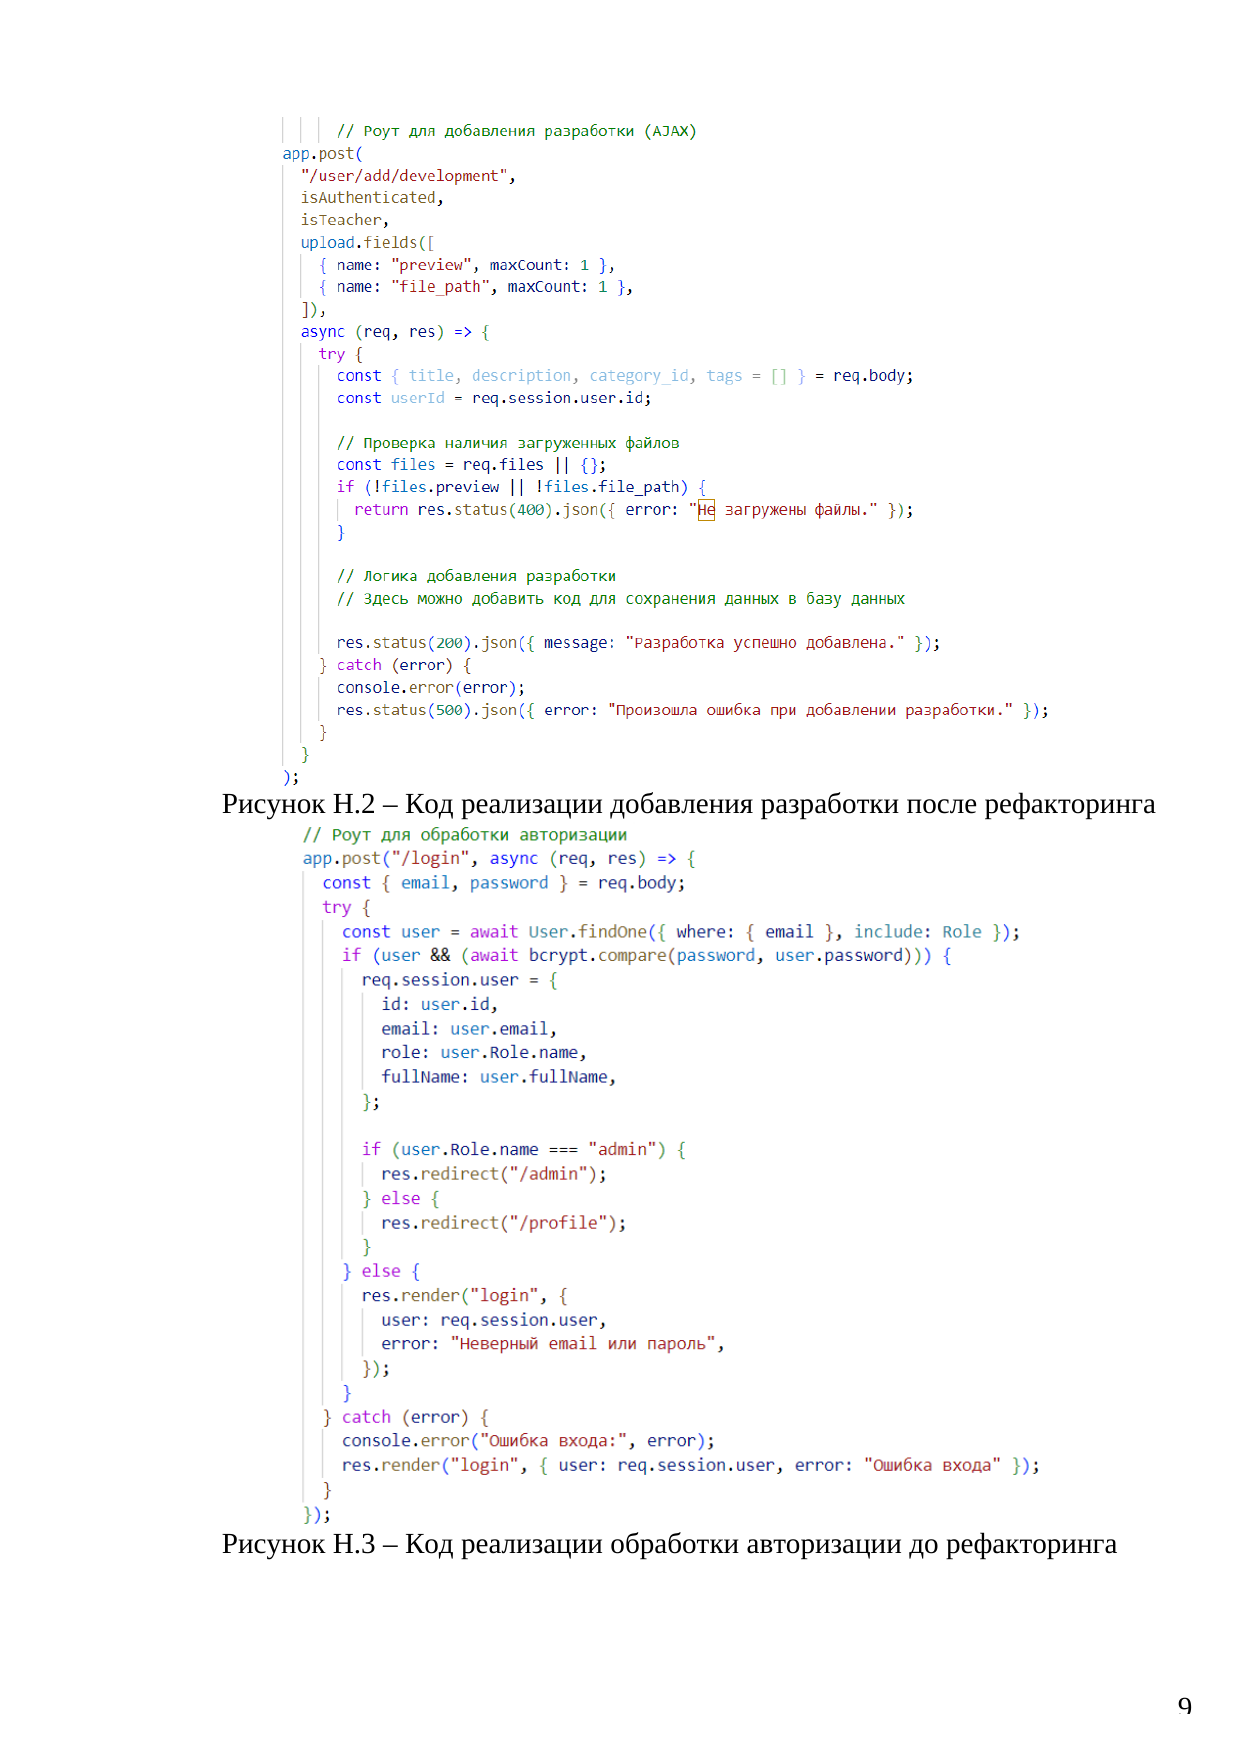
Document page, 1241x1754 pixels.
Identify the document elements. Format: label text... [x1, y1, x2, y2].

picture [284, 820, 1045, 1527]
text Рисунок Н.2 – Код реализации добавления разработки после рефакторинга [148, 787, 1181, 820]
picture [278, 117, 1050, 787]
text Рисунок Н.3 – Код реализации обработки авторизации до рефакторинга [148, 1526, 1181, 1560]
